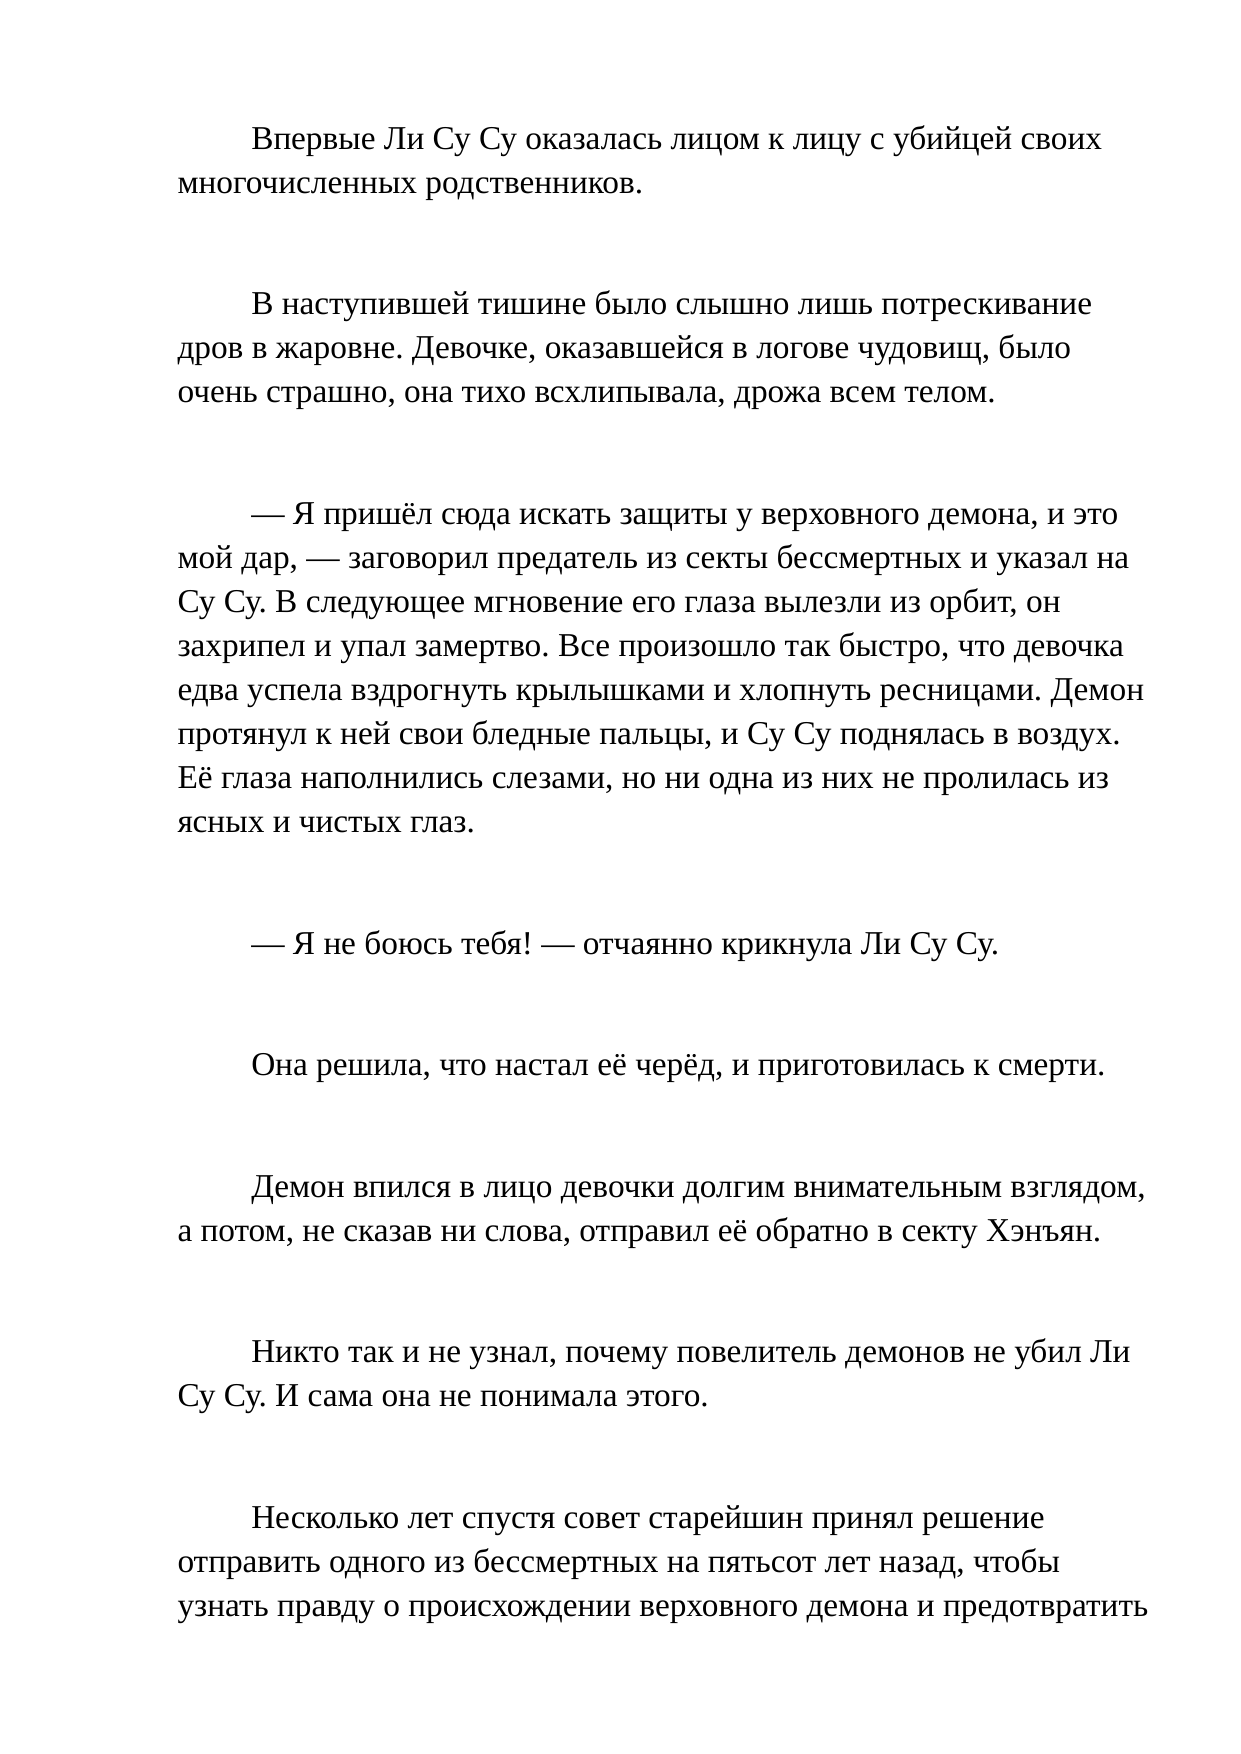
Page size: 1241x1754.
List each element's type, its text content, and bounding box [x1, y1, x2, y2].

text В наступившей тишине было слышно лишь потрескивание дров в жаровне. Девочке, оказавшейся в логове чудовищ, было очень страшно, она тихо всхлипывала, дрожа всем телом. [177, 284, 1152, 410]
text Демон впился в лицо девочки долгим внимательным взглядом, а потом, не сказав ни слова, отправил её обратно в секту Хэнъян. [177, 1166, 1152, 1248]
text — Я пришёл сюда искать защиты у верховного демона, и это мой дар, — заговорил предатель из секты бессмертных и указал на Су Су. В следующее мгновение его глаза вылезли из орбит, он захрипел и упал замертво. Все произошло так быстро, что девочка едва успела вздрогнуть крылышками и хлопнуть ресницами. Демон протянул к ней свои бледные пальцы, и Су Су поднялась в воздух. Её глаза наполнились слезами, но ни одна из них не пролилась из ясных и чистых глаз. [177, 493, 1152, 840]
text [177, 1497, 1152, 1623]
text — Я не боюсь тебя! — отчаянно крикнула Ли Су Су. [177, 923, 1152, 961]
text Никто так и не узнал, почему повелитель демонов не убил Ли Су Су. И сама она не понимала этого. [177, 1332, 1152, 1414]
text Она решила, что настал её черёд, и приготовилась к смерти. [177, 1044, 1152, 1083]
text Впервые Ли Су Су оказалась лицом к лицу с убийцей своих многочисленных родственников. [177, 118, 1152, 201]
